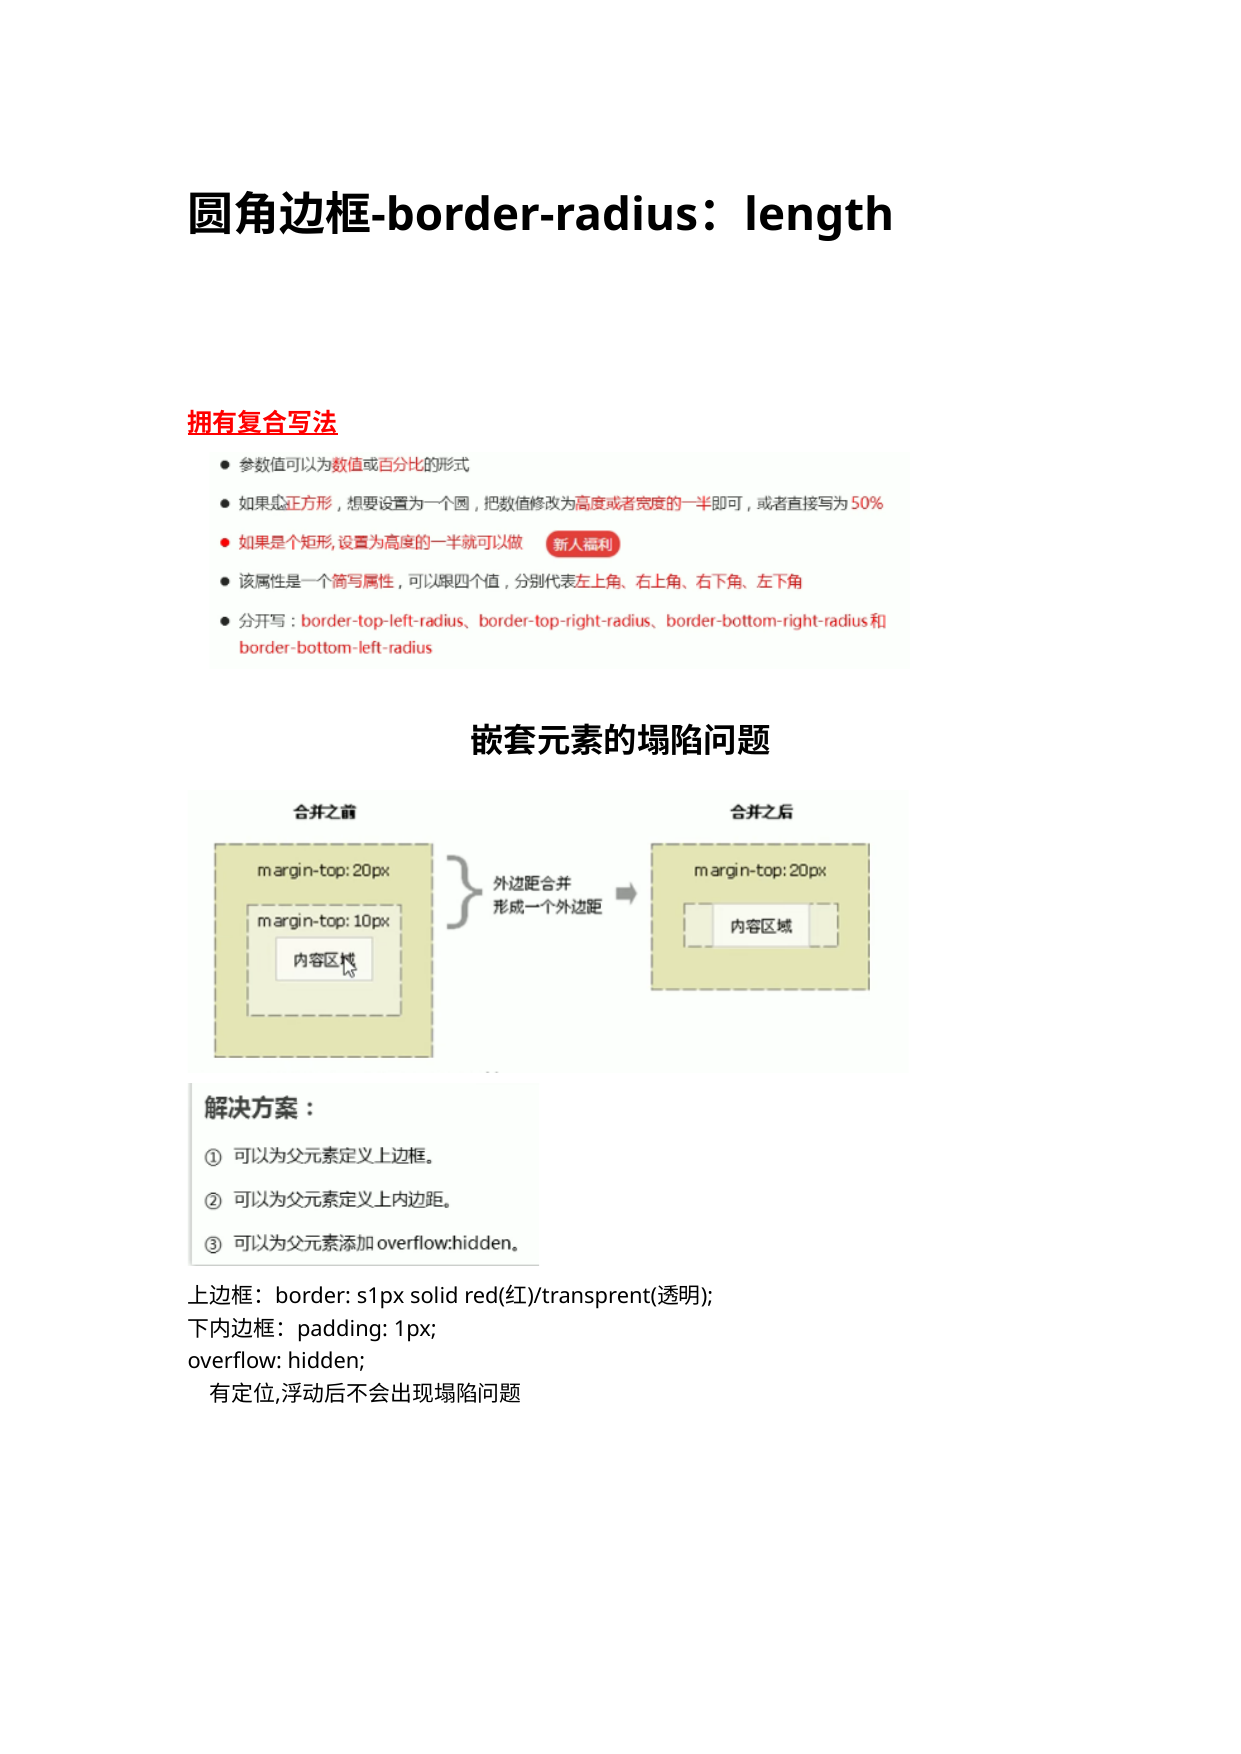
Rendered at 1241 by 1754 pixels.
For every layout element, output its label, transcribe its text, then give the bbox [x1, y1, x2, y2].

text overflow: hidden; [187, 1343, 1053, 1376]
subtitle 圆角边框-border-radius：length [187, 162, 1053, 259]
picture [209, 452, 911, 669]
picture [187, 790, 909, 1073]
text 上边框：border: s1px solid red(红)/transprent(透明); [187, 1278, 1053, 1311]
picture [187, 1083, 540, 1266]
text 有定位,浮动后不会出现塌陷问题 [187, 1376, 1053, 1408]
subtitle 嵌套元素的塌陷问题 [187, 705, 1053, 770]
text 下内边框：padding: 1px; [187, 1311, 1053, 1343]
text 拥有复合写法 [187, 388, 1053, 453]
